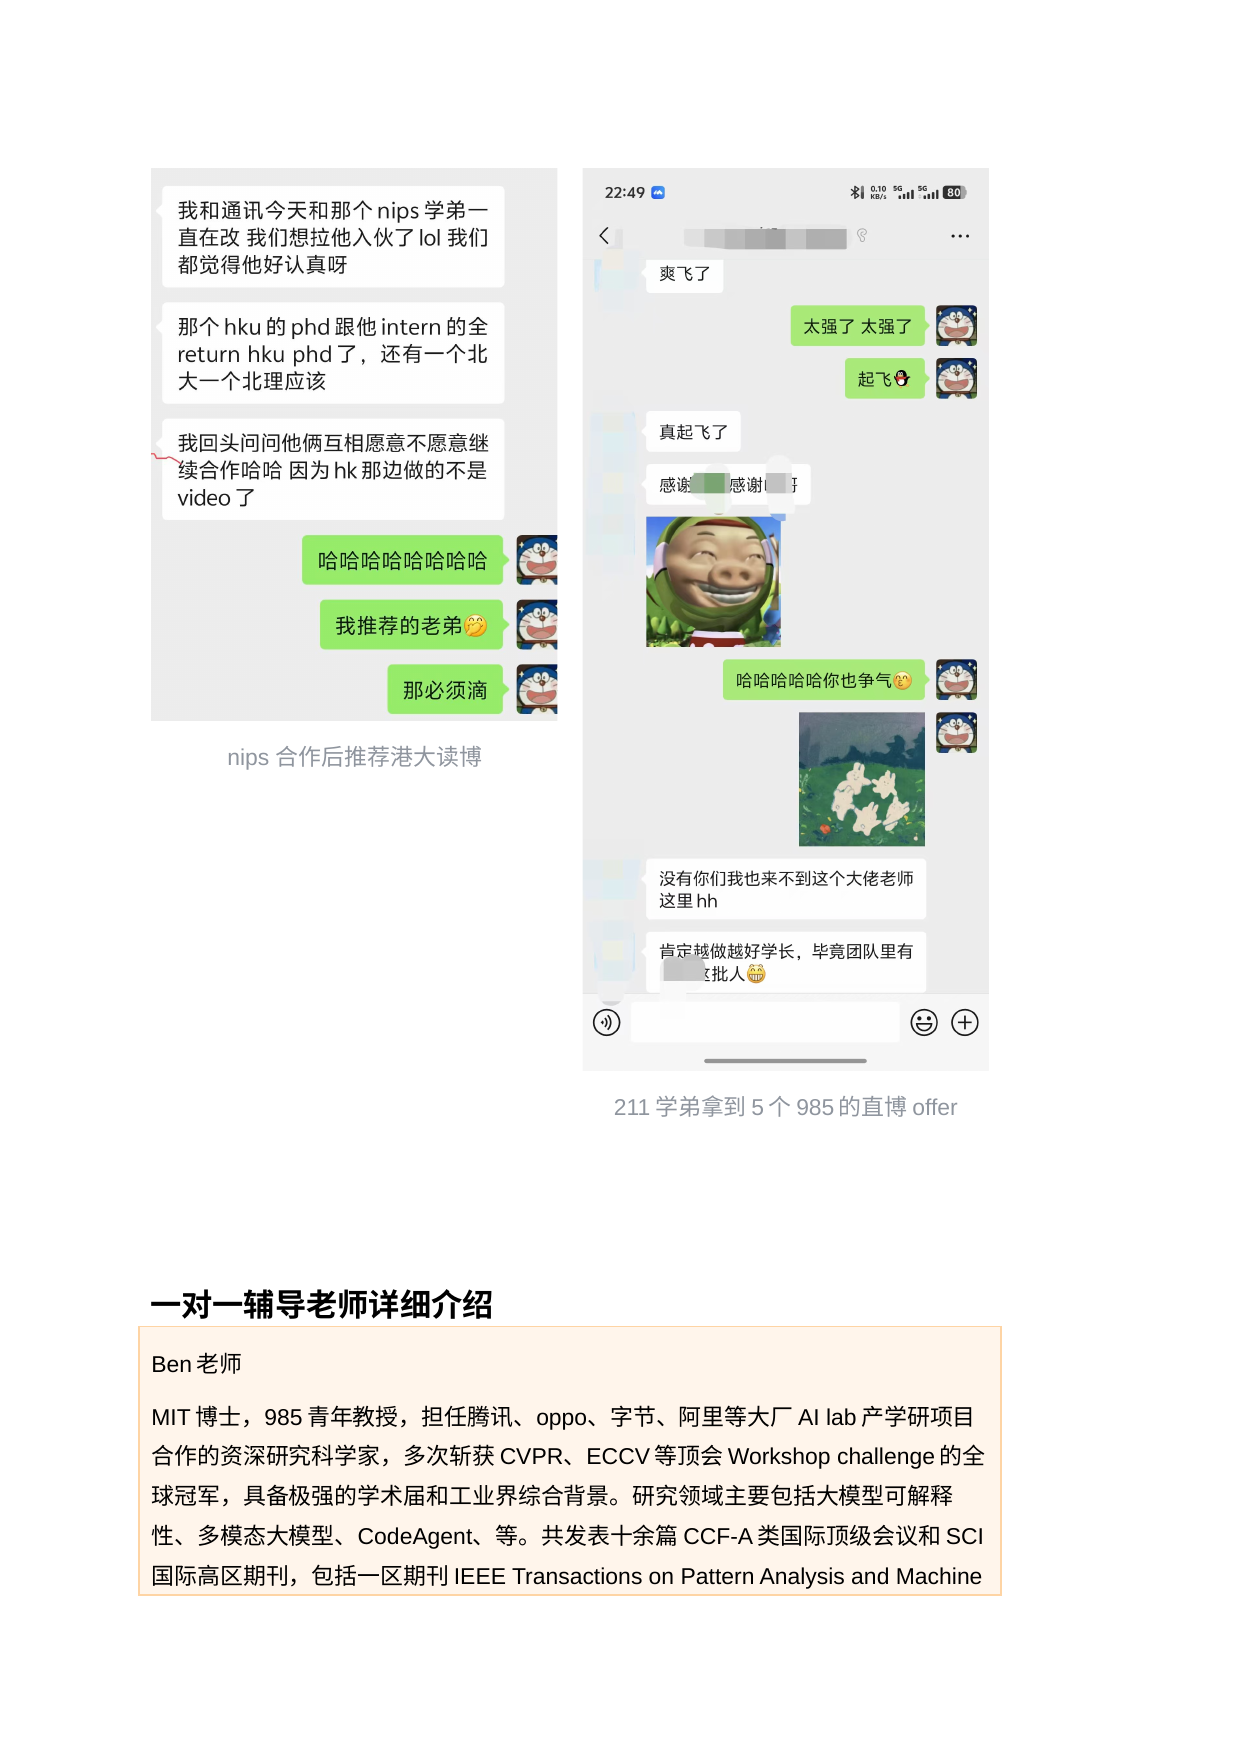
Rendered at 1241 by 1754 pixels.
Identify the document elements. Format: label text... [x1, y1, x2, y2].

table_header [140, 1327, 1000, 1594]
table_header nips 合作后推荐港大读博 [139, 150, 570, 1222]
picture [582, 168, 989, 1071]
picture [151, 168, 558, 721]
table_header 211学弟拿到5个985的直博offer [570, 150, 1001, 1222]
